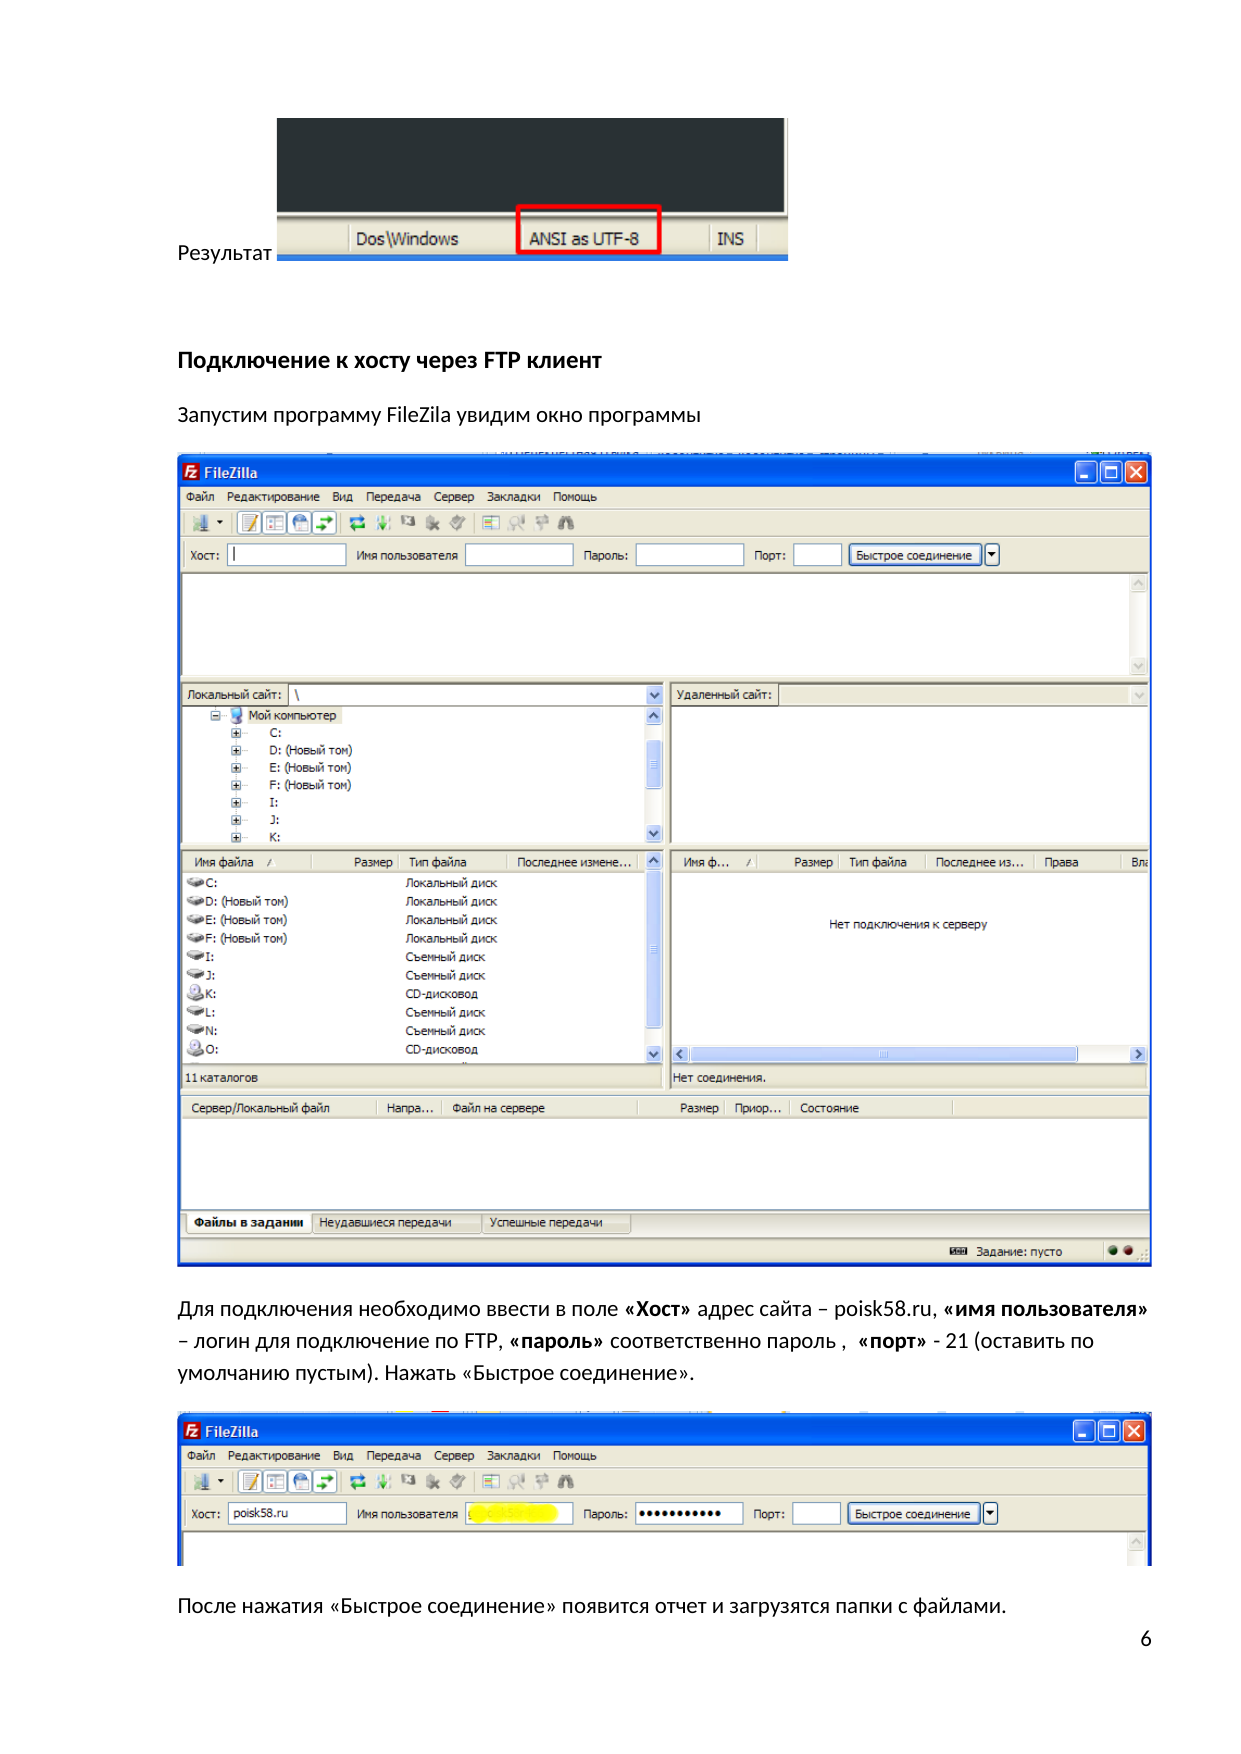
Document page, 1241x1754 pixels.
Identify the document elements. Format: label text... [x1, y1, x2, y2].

text Подключение к хосту через FTP клиент [177, 344, 1152, 374]
picture [177, 452, 1152, 1269]
picture [177, 1411, 1152, 1566]
text После нажатия «Быстрое соединение» появится отчет и загрузятся папки с файлами. [177, 1591, 1152, 1619]
text Для подключения необходимо ввести в поле «Хост» адрес сайта – poisk58.ru, «имя пользователя» – логин для подключение по FTP, «пароль» соответственно пароль , «порт» - 21 (оставить по умолчанию пустым). Нажать «Быстрое соединение». [177, 1294, 1152, 1386]
picture [276, 118, 789, 261]
text Запустим программу FileZila увидим окно программы [177, 400, 1152, 428]
